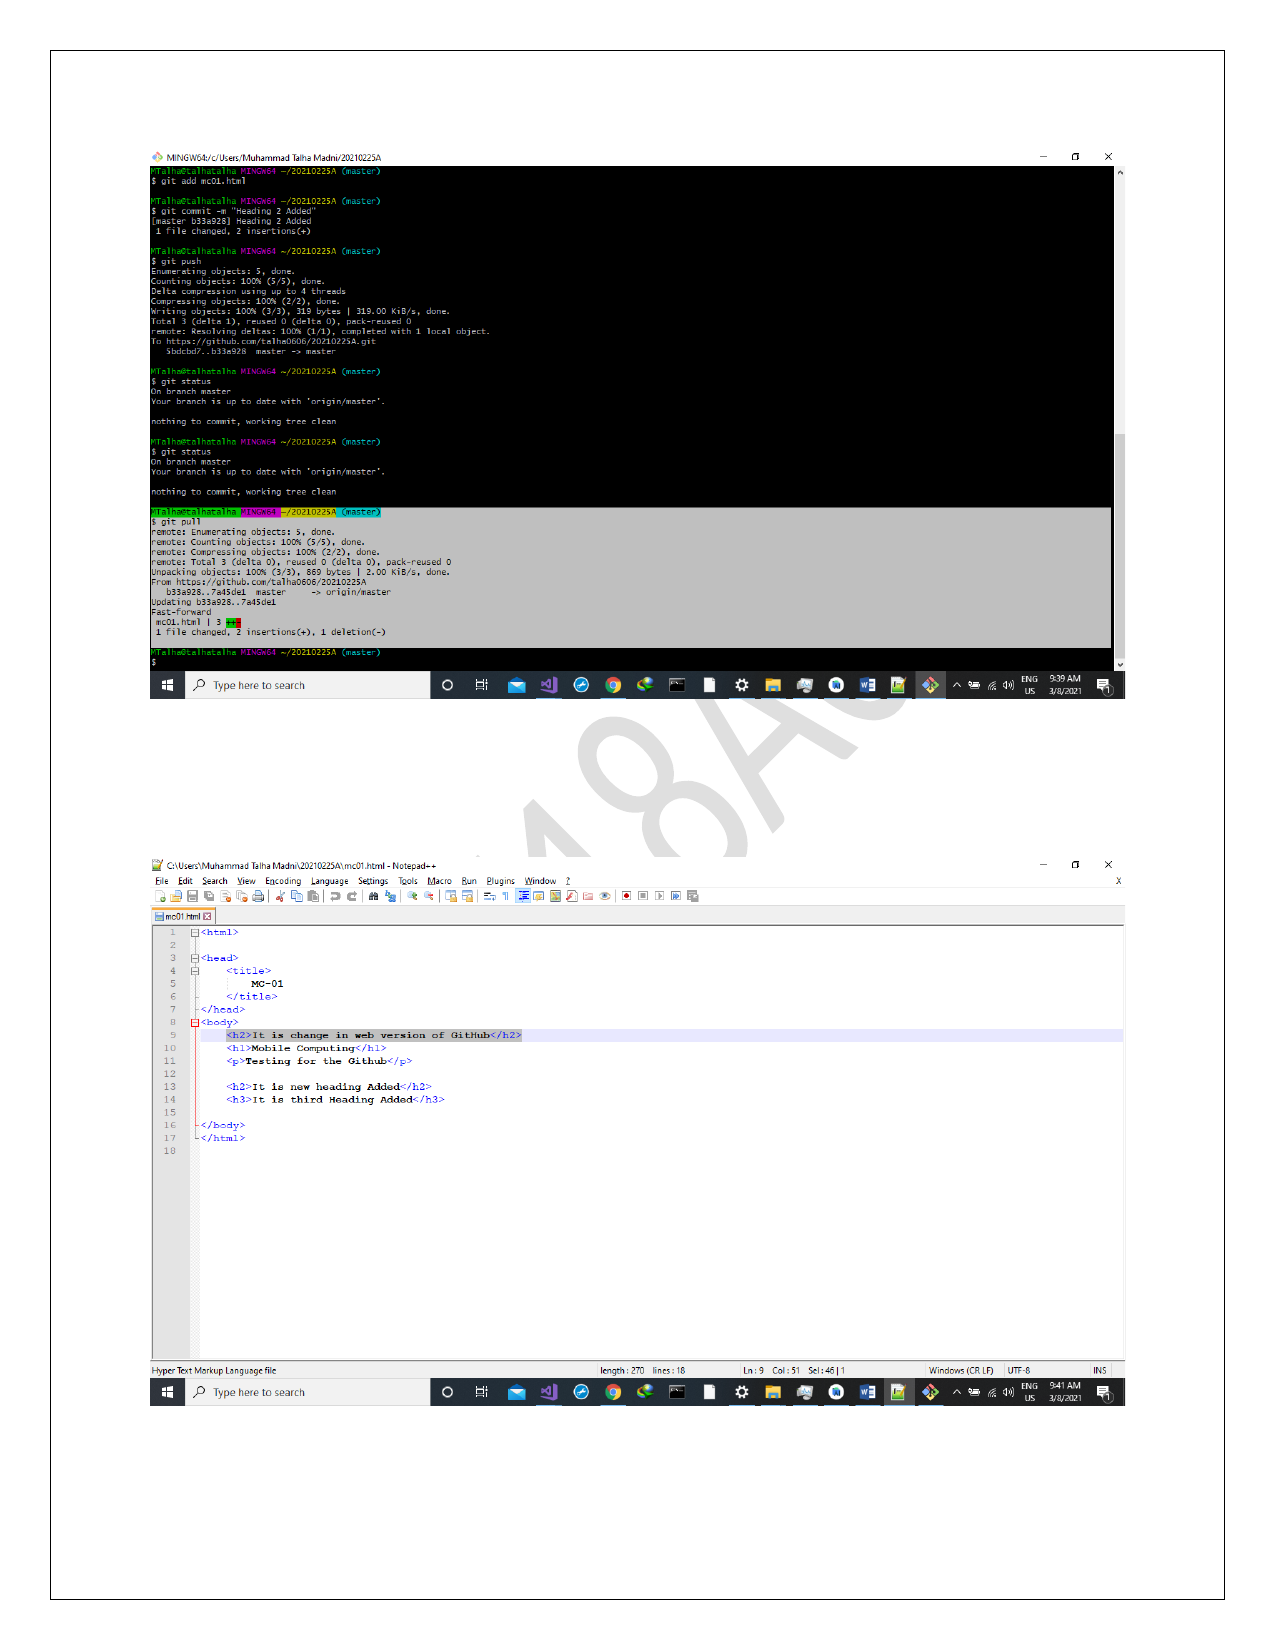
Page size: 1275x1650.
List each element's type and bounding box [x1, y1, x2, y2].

picture [150, 150, 1125, 699]
picture [150, 857, 1125, 1406]
